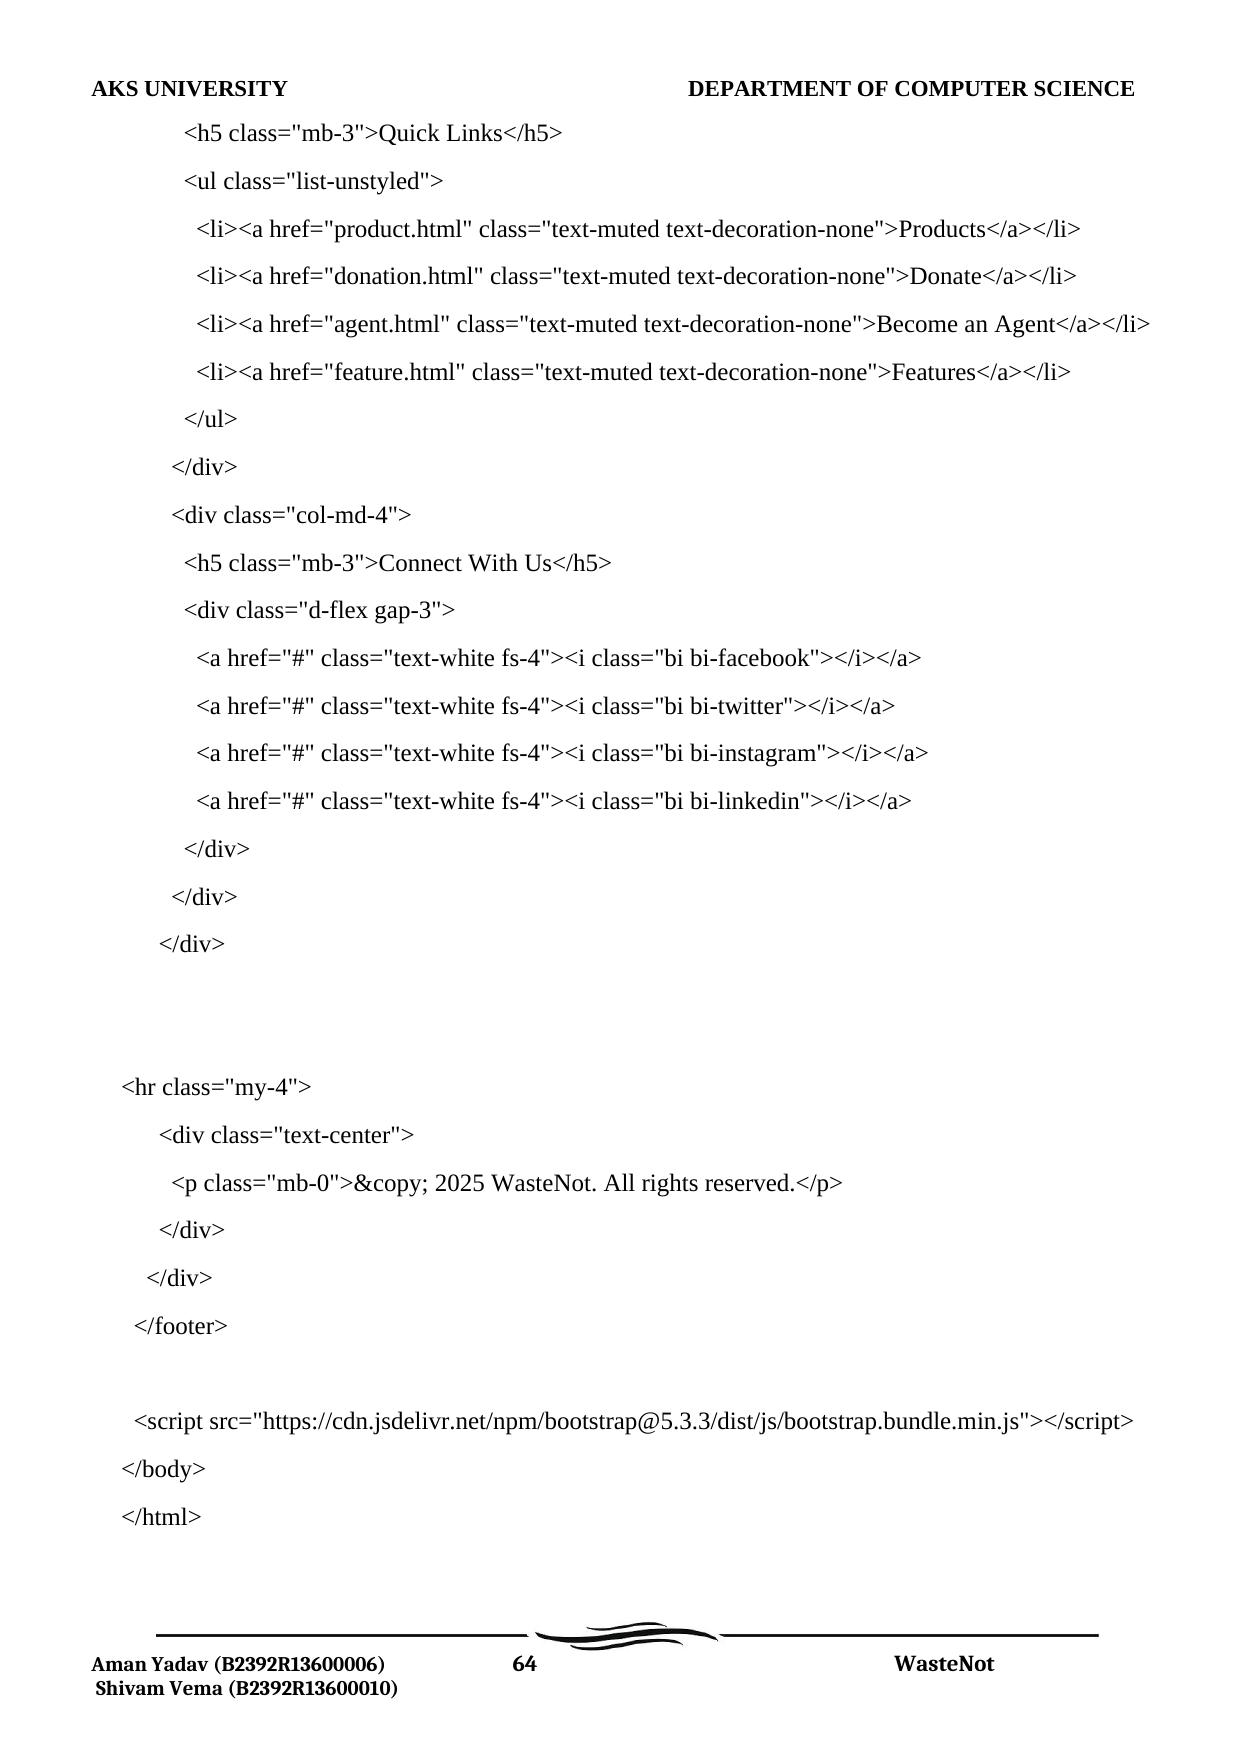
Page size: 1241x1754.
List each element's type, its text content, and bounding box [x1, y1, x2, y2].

text <li><a href="feature.html" class="text-muted text-decoration-none">Features</a></li> [121, 357, 1162, 386]
text </div> [121, 1216, 1162, 1244]
text </div> [121, 834, 1162, 863]
text <h5 class="mb-3">Quick Links</h5> [121, 118, 1162, 147]
text <a href="#" class="text-white fs-4"><i class="bi bi-twitter"></i></a> [121, 691, 1162, 719]
text <li><a href="agent.html" class="text-muted text-decoration-none">Become an Agent</a></li> [121, 309, 1162, 338]
text </html> [121, 1502, 1162, 1531]
text <li><a href="donation.html" class="text-muted text-decoration-none">Donate</a></li> [121, 261, 1162, 290]
text </div> [121, 452, 1162, 481]
text <a href="#" class="text-white fs-4"><i class="bi bi-linkedin"></i></a> [121, 786, 1162, 815]
text </ul> [121, 404, 1162, 433]
text <p class="mb-0">&copy; 2025 WasteNot. All rights reserved.</p> [121, 1168, 1162, 1197]
text </footer> [121, 1311, 1162, 1340]
picture [156, 1618, 1100, 1651]
text <a href="#" class="text-white fs-4"><i class="bi bi-instagram"></i></a> [121, 738, 1162, 767]
text <script src="https://cdn.jsdelivr.net/npm/bootstrap@5.3.3/dist/js/bootstrap.bundle.min.js"></script> [121, 1406, 1162, 1435]
text <h5 class="mb-3">Connect With Us</h5> [121, 548, 1162, 576]
text </div> [121, 1263, 1162, 1292]
text <ul class="list-unstyled"> [121, 166, 1162, 195]
text <a href="#" class="text-white fs-4"><i class="bi bi-facebook"></i></a> [121, 643, 1162, 672]
text <hr class="my-4"> [121, 1072, 1162, 1101]
text <div class="text-center"> [121, 1120, 1162, 1149]
text <div class="col-md-4"> [121, 500, 1162, 529]
text </div> [121, 929, 1162, 958]
text </body> [121, 1454, 1162, 1483]
text <div class="d-flex gap-3"> [121, 595, 1162, 624]
text <li><a href="product.html" class="text-muted text-decoration-none">Products</a></li> [121, 214, 1162, 242]
text </div> [121, 882, 1162, 910]
